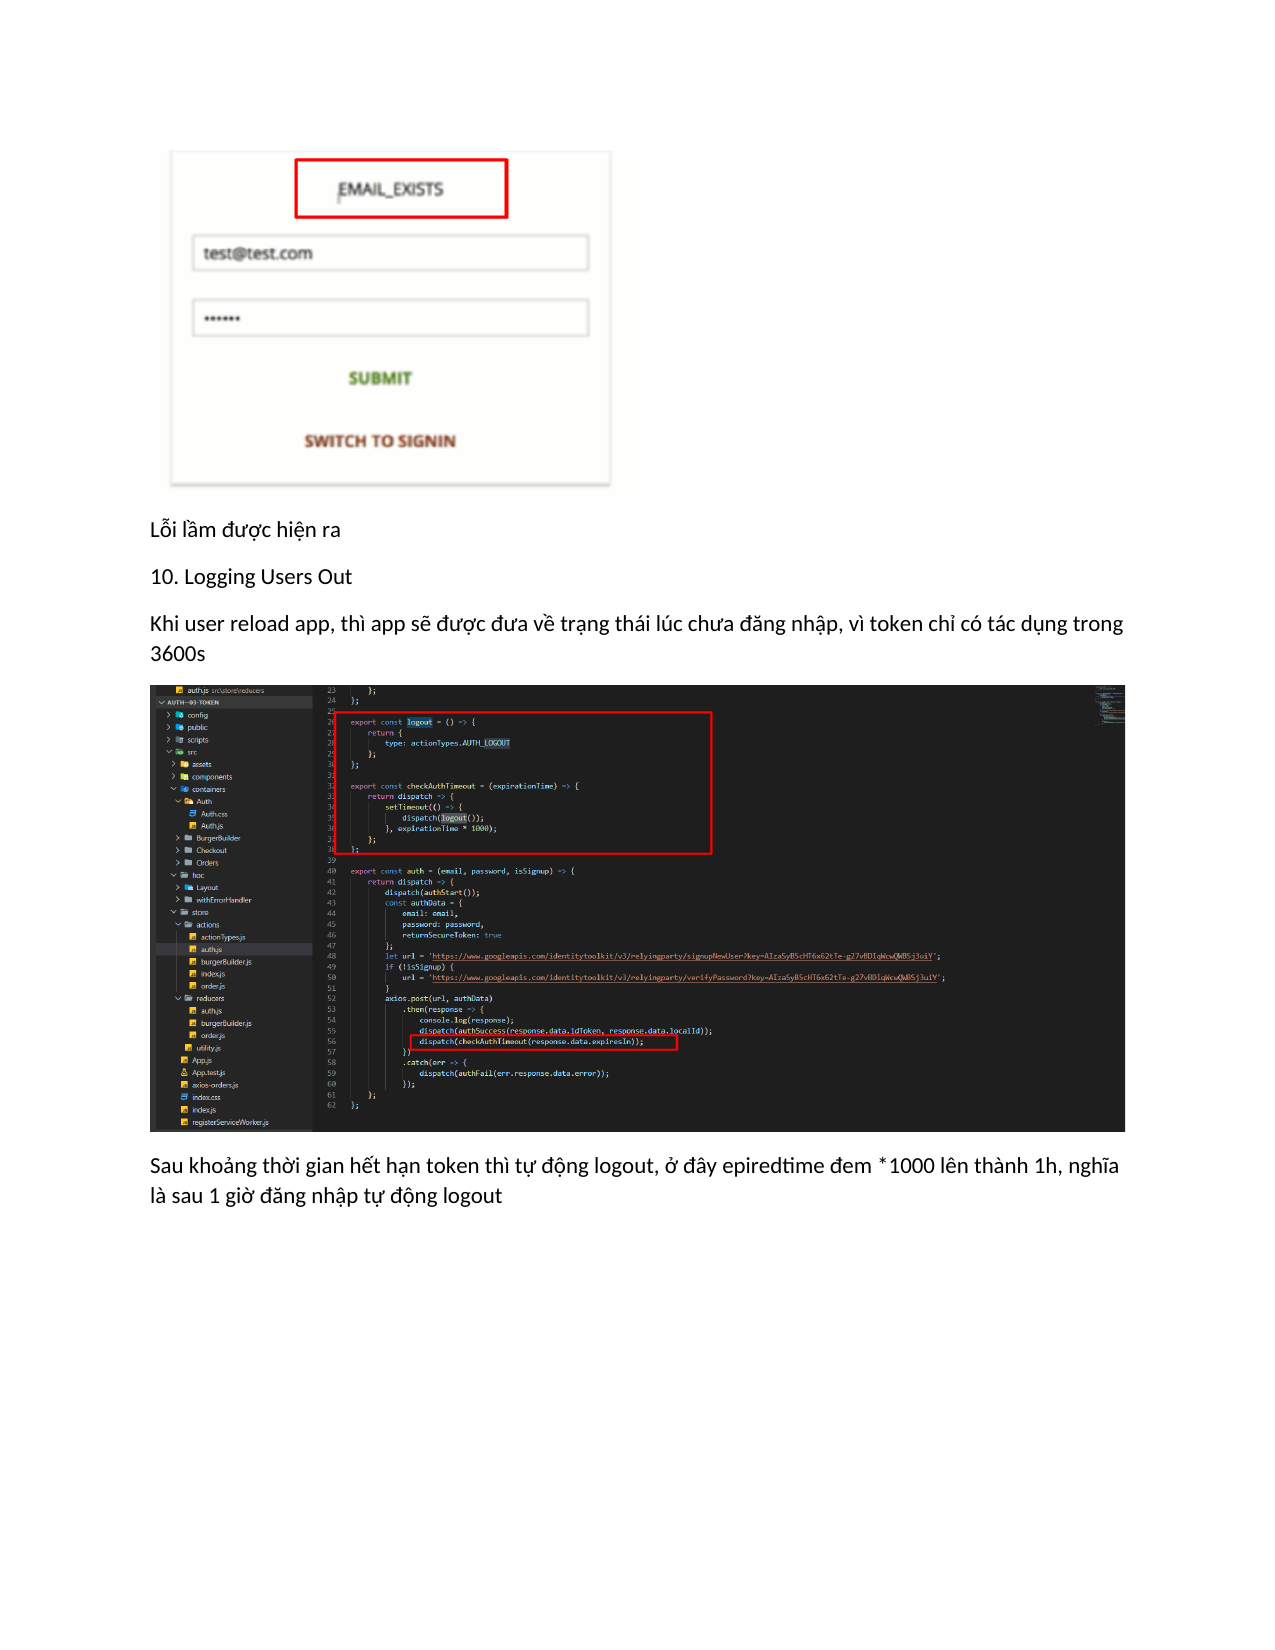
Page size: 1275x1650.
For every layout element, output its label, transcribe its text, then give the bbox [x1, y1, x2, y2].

text Lỗi lầm được hiện ra [150, 515, 1125, 543]
text 10. Logging Users Out [150, 562, 1125, 590]
picture [150, 150, 650, 496]
picture [150, 685, 1125, 1132]
text Sau khoảng thời gian hết hạn token thì tự động logout, ở đây epiredtime đem *1000 lên thành 1h, nghĩa là sau 1 giờ đăng nhập tự động logout [150, 1151, 1125, 1209]
text Khi user reload app, thì app sẽ được đưa về trạng thái lúc chưa đăng nhập, vì token chỉ có tác dụng trong 3600s [150, 609, 1125, 667]
